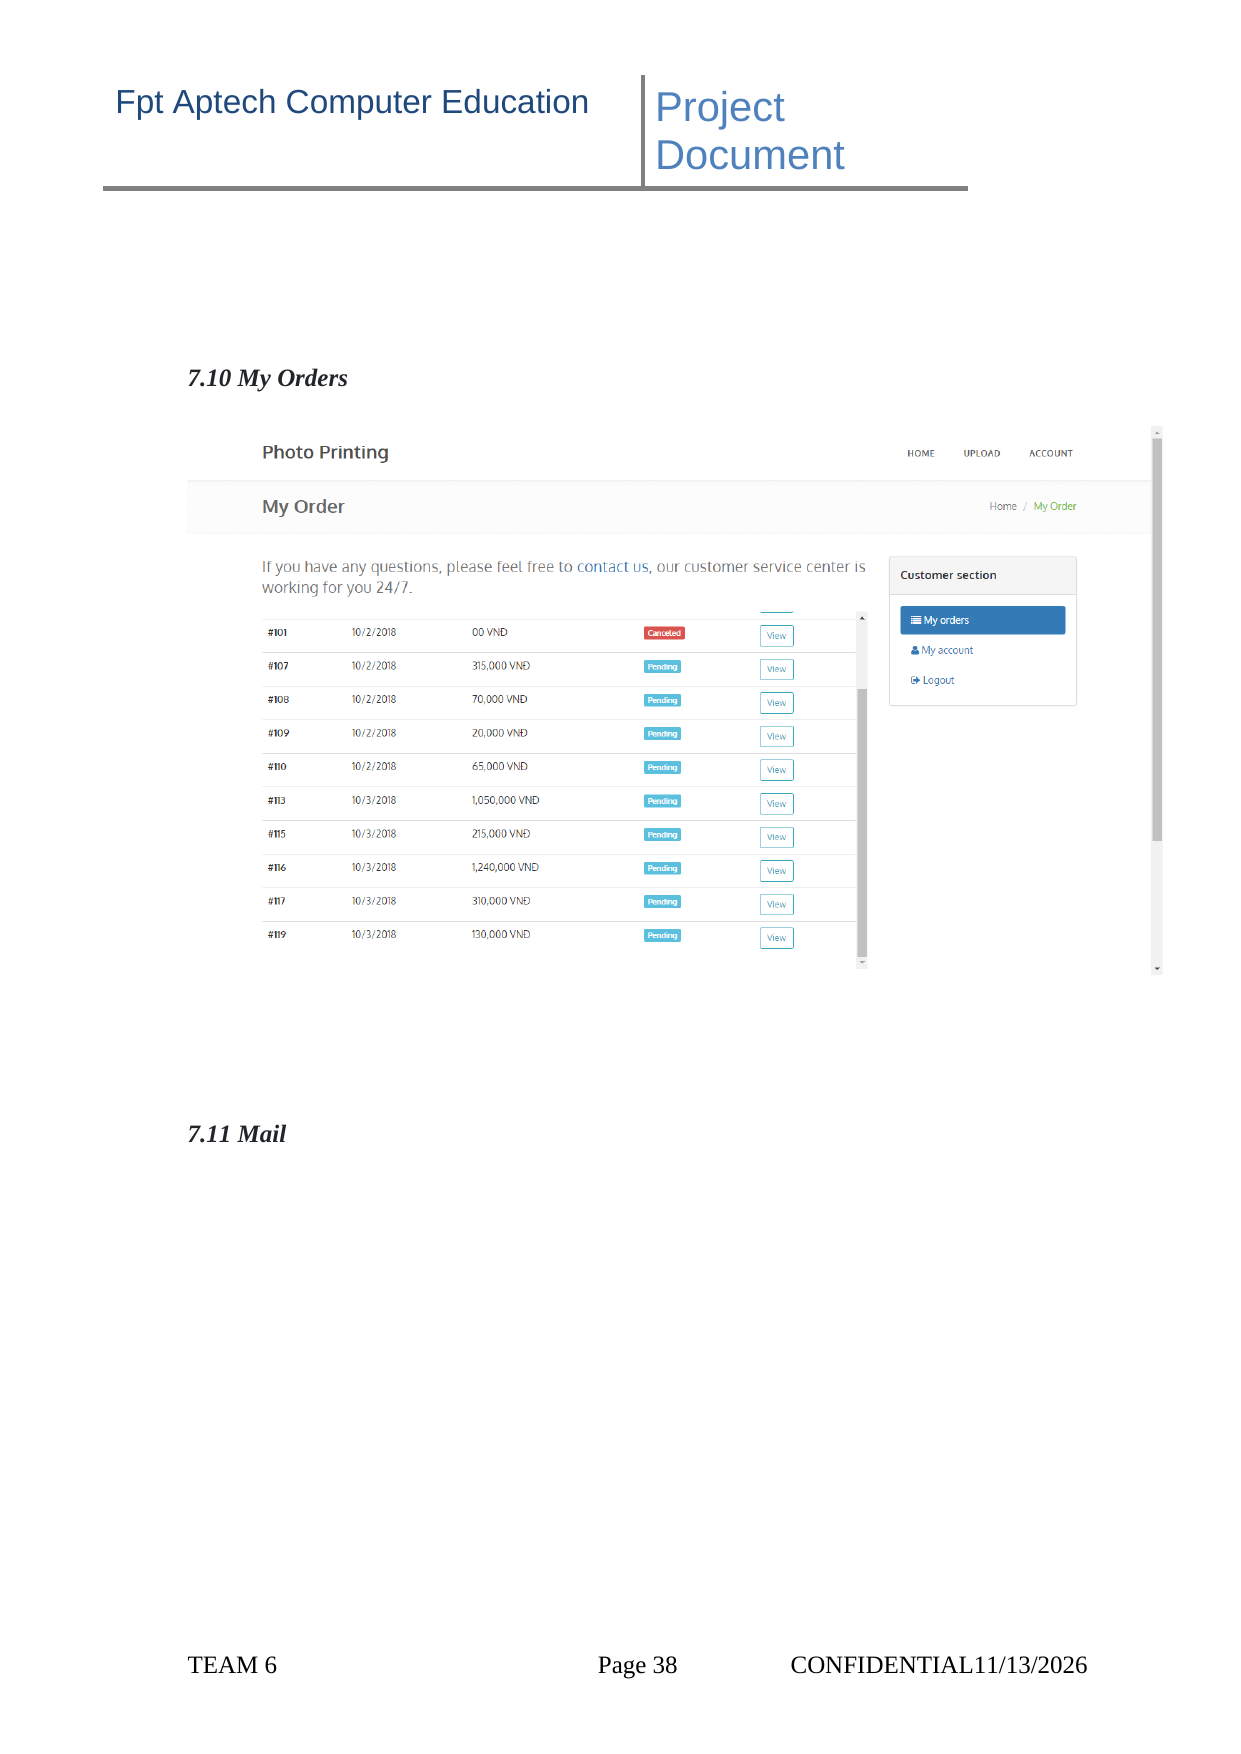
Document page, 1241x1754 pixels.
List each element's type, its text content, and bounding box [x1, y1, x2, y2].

picture [187, 426, 1163, 975]
subtitle 7.10 My Orders [187, 363, 1053, 392]
subtitle 7.11 Mail [187, 1119, 1053, 1147]
